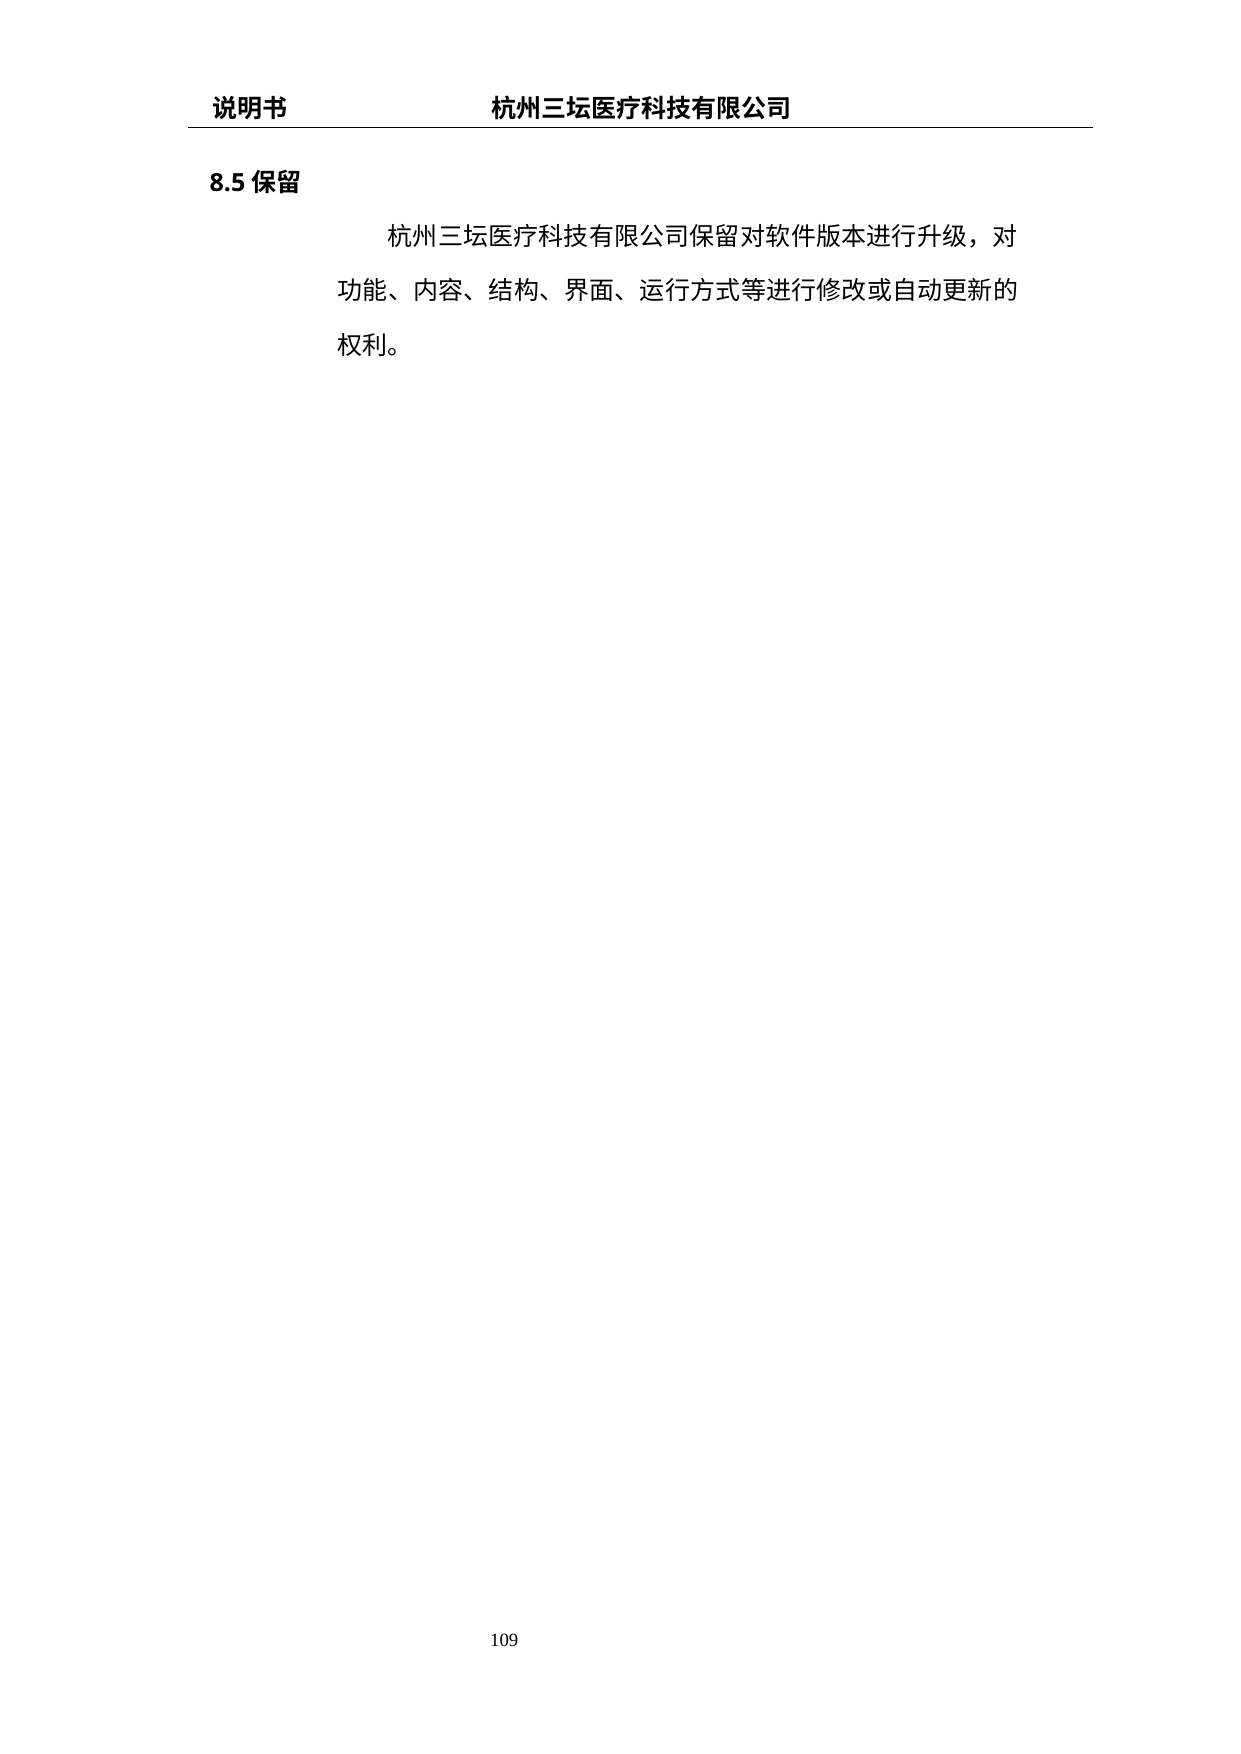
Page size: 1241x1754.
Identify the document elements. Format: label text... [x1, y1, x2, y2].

text 杭州三坛医疗科技有限公司保留对软件版本进行升级，对功能、内容、结构、界面、运行方式等进行修改或自动更新的权利。 [337, 216, 1020, 361]
subtitle 8.5 保留 [209, 162, 1071, 198]
